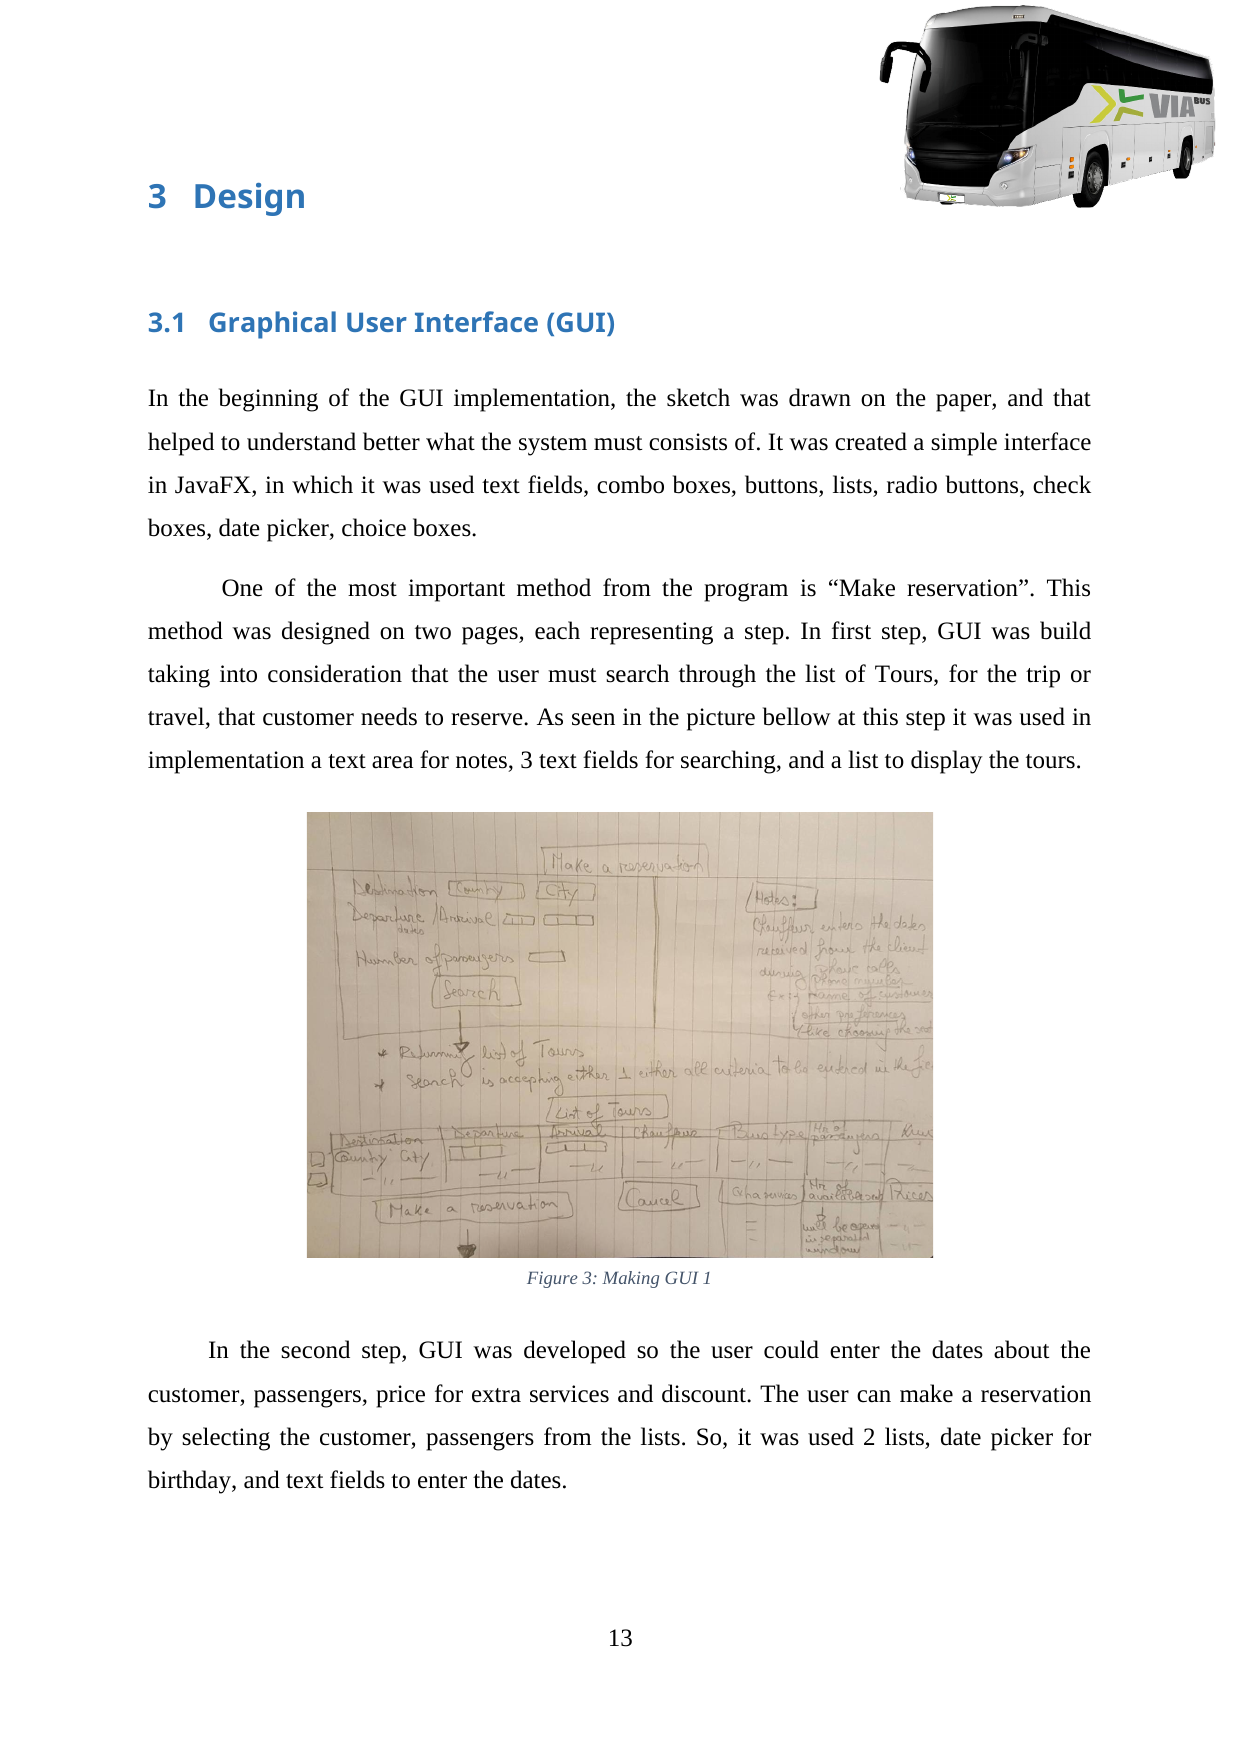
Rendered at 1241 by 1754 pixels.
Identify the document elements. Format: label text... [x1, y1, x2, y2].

picture [874, 0, 1218, 213]
picture [306, 812, 934, 1258]
subtitle Design [148, 173, 1093, 218]
text One of the most important method from the program is “Make reservation”. This method was designed on two pages, each representing a step. In first step, GUI was build taking into consideration that the user must search through the list of Tours, for the trip or travel, that customer needs to reserve. As seen in the picture bellow at this step it was used in implementation a text area for notes, 3 text fields for searching, and a list to display the tours. [148, 573, 1093, 774]
subtitle Graphical User Interface (GUI) [148, 303, 1093, 340]
text In the beginning of the GUI implementation, the sketch was drawn on the paper, and that helped to understand better what the system must consists of. It was created a simple interface in JavaFX, in which it was used text fields, combo boxes, buttons, lists, radio buttons, check boxes, date picker, choice boxes. [148, 383, 1093, 542]
text In the second step, GUI was developed so the user could enter the dates about the customer, passengers, price for extra services and discount. The user can make a reservation by selecting the customer, passengers from the lists. So, it was used 2 lists, date picker for birthday, and text fields to enter the dates. [148, 1336, 1093, 1494]
